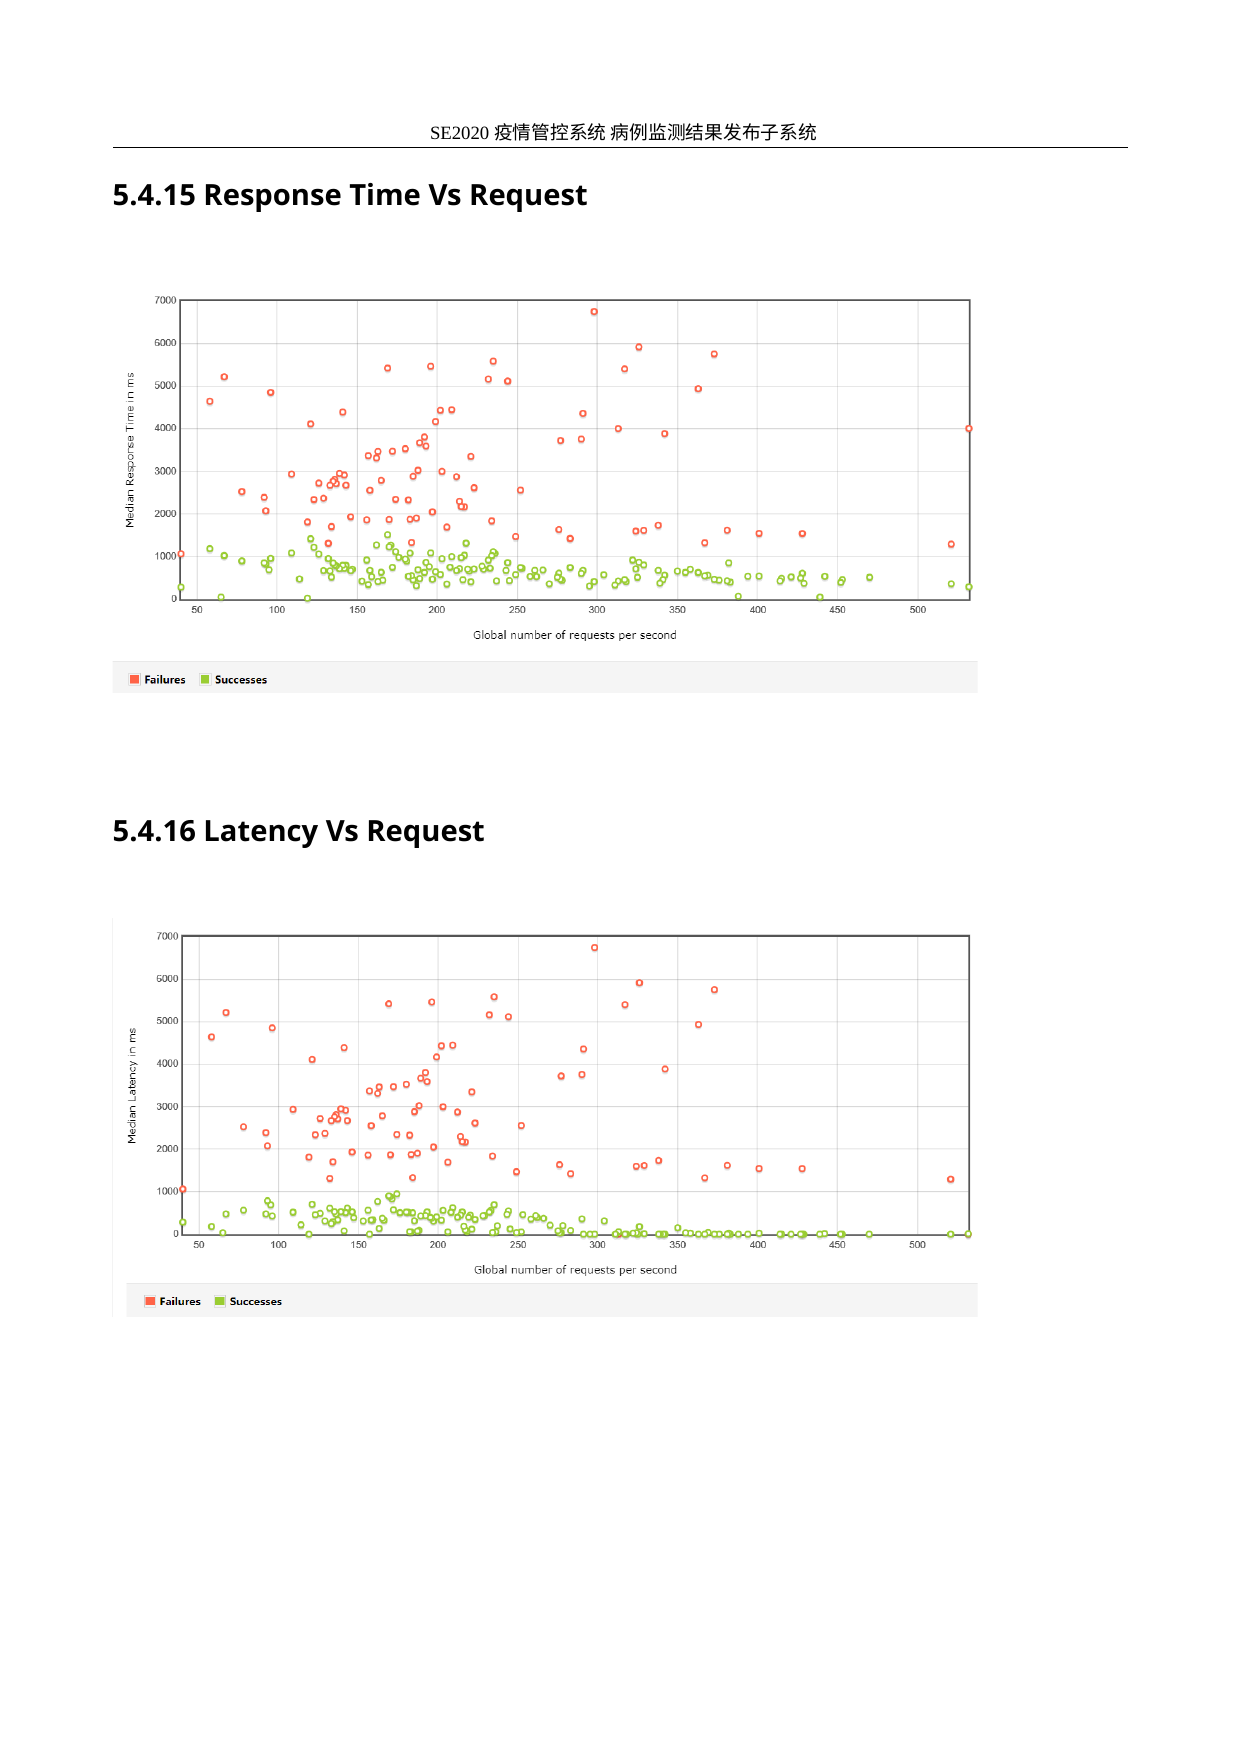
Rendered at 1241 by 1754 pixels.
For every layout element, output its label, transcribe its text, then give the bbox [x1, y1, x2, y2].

subtitle 5.4.16 Latency Vs Request [112, 798, 1128, 863]
subtitle 5.4.15 Response Time Vs Request [112, 162, 1128, 227]
